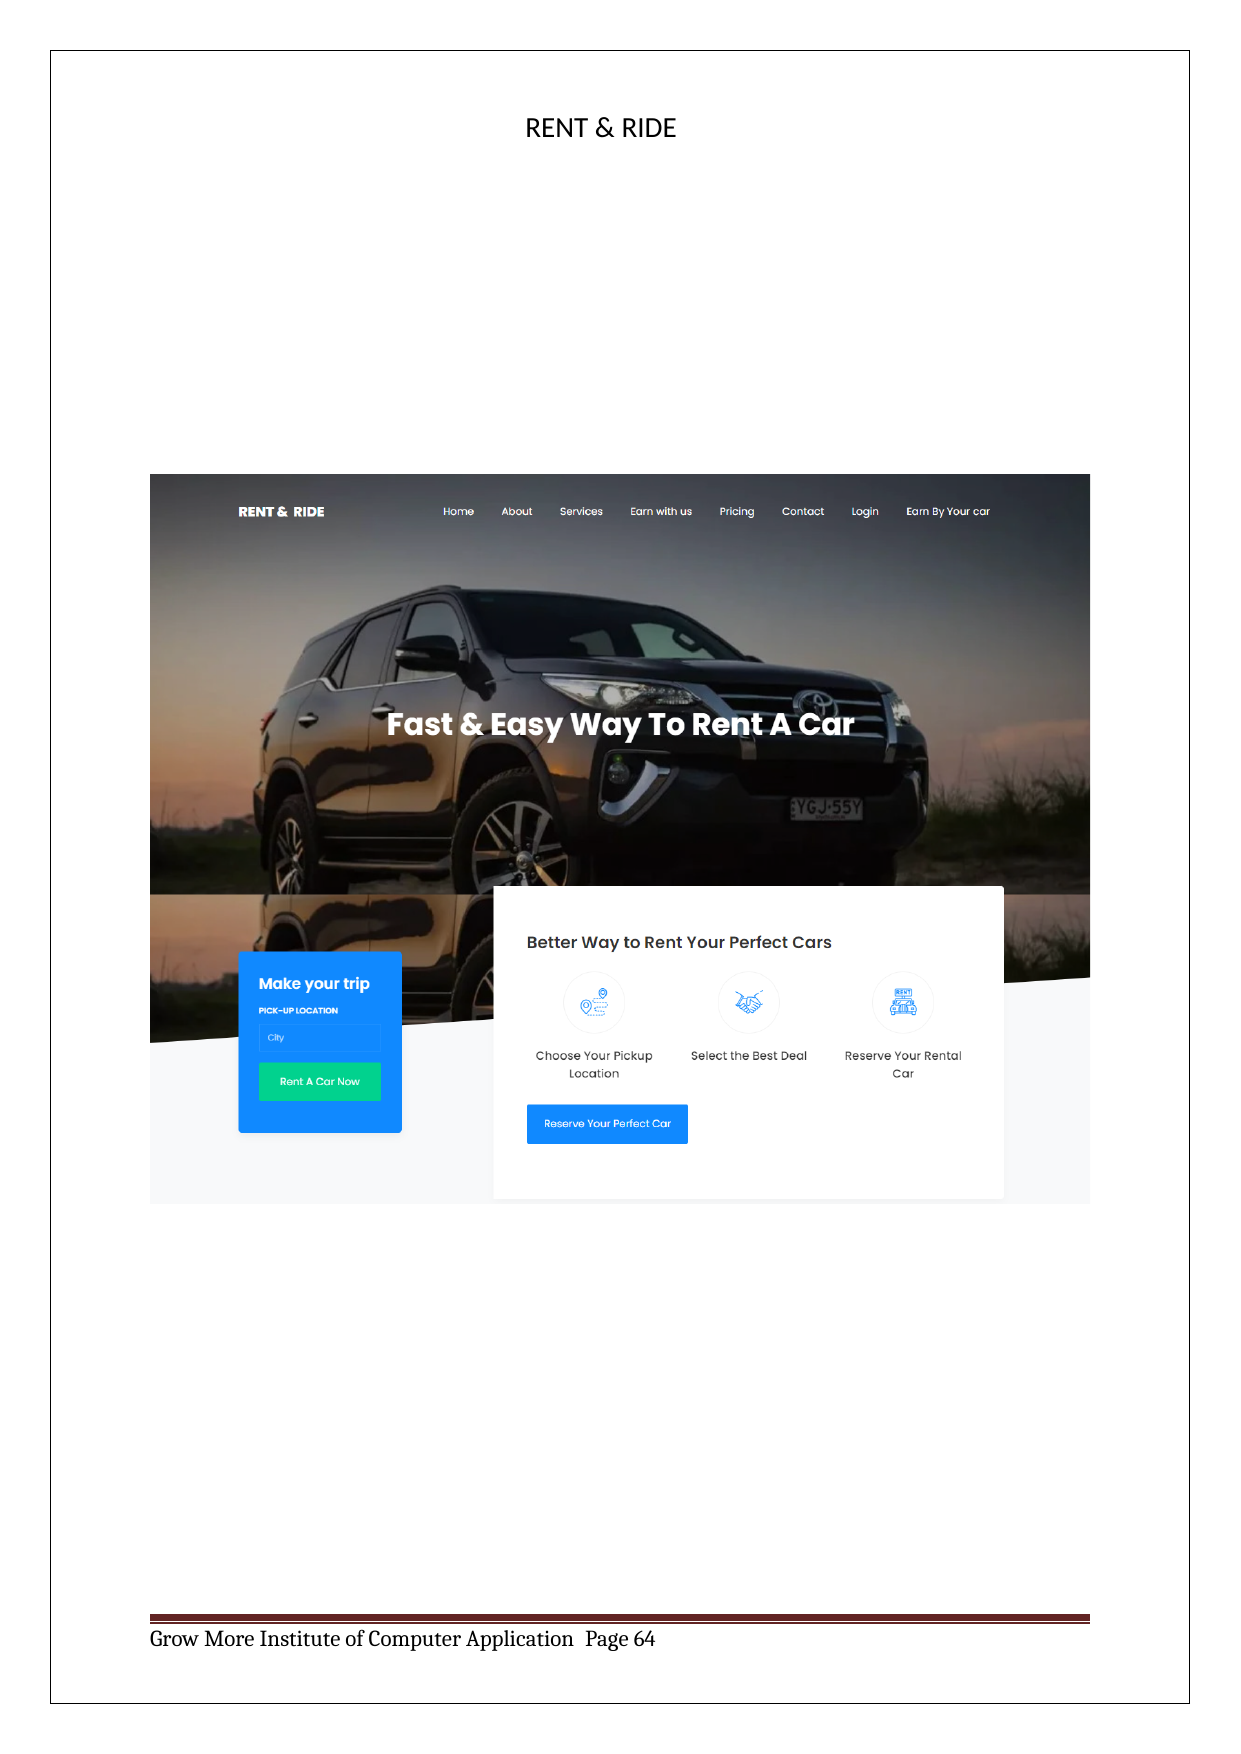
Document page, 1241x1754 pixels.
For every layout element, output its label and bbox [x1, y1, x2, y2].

picture [150, 474, 1091, 1204]
